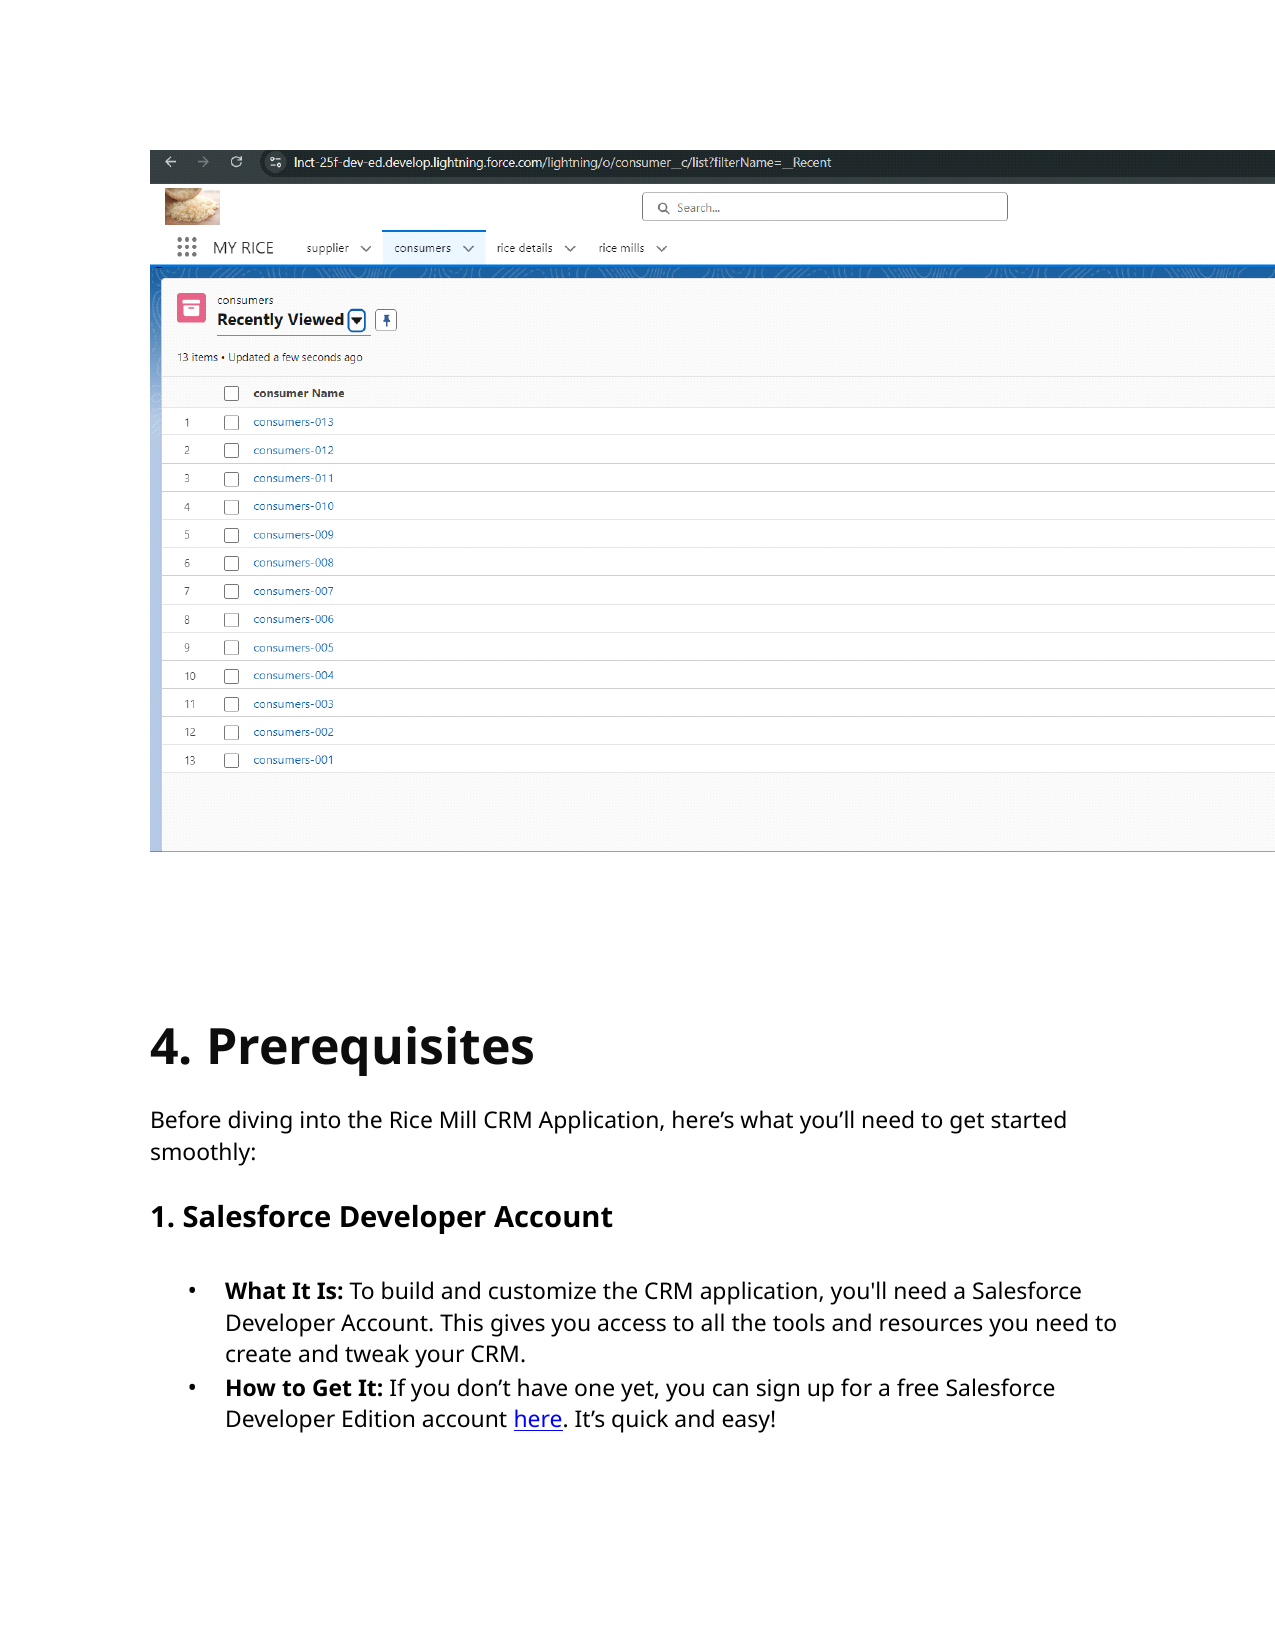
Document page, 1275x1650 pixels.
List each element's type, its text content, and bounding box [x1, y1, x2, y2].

text Before diving into the Rice Mill CRM Application, here’s what you’ll need to get started smoothly: [150, 1104, 1125, 1167]
list How to Get It: If you don’t have one yet, you can sign up for a free Salesforce Developer Edition account here. It’s quick and easy! [187, 1369, 1125, 1434]
text 4. Prerequisites [150, 1011, 1125, 1079]
text 1. Salesforce Developer Account [150, 1196, 1125, 1236]
list What It Is: To build and customize the CRM application, you'll need a Salesforce Developer Account. This gives you access to all the tools and resources you need to create and tweak your CRM. [187, 1273, 1125, 1369]
picture [150, 150, 1275, 852]
